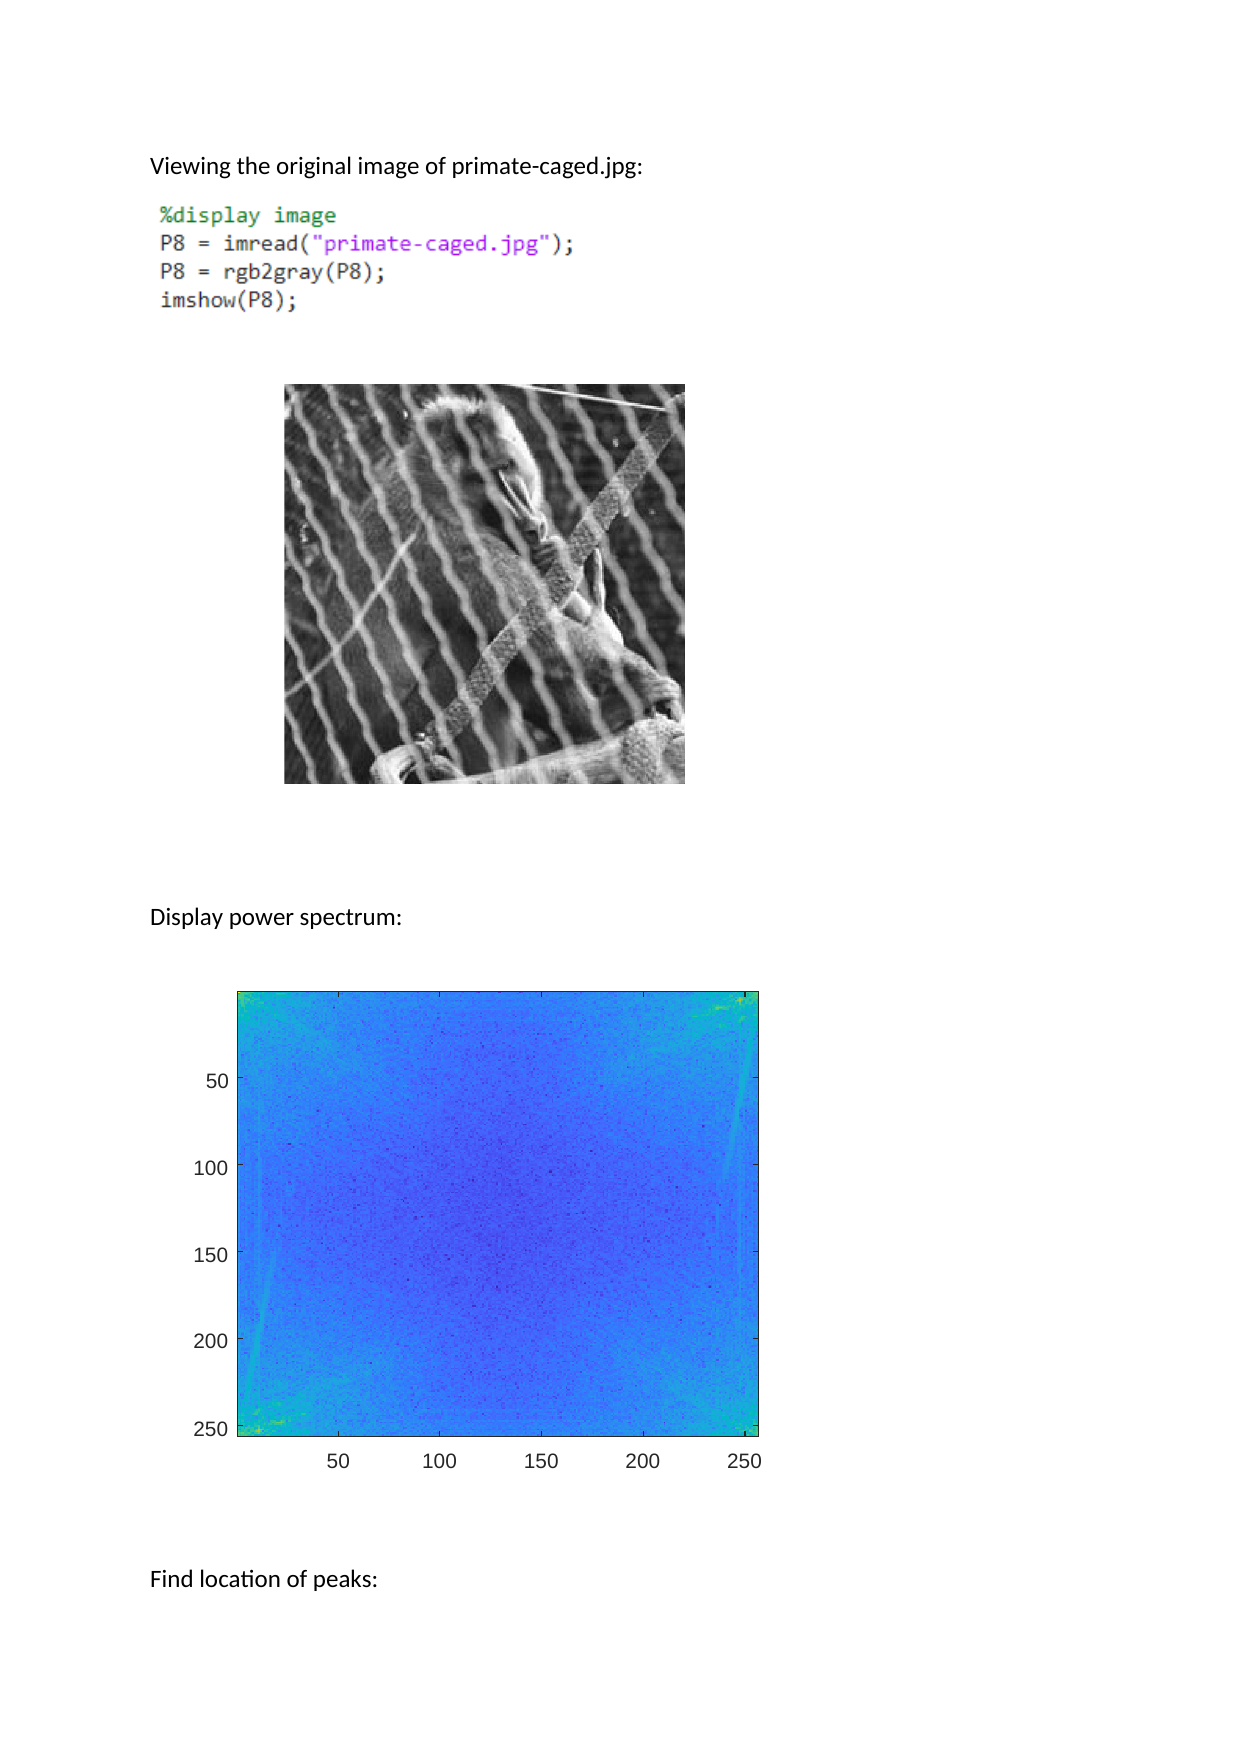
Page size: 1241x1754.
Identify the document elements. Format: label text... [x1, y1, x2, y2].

picture [150, 199, 583, 320]
text Display power spectrum: [150, 901, 1090, 932]
text Viewing the original image of primate-caged.jpg: [150, 150, 1090, 181]
text Find location of peaks: [150, 1563, 1090, 1593]
